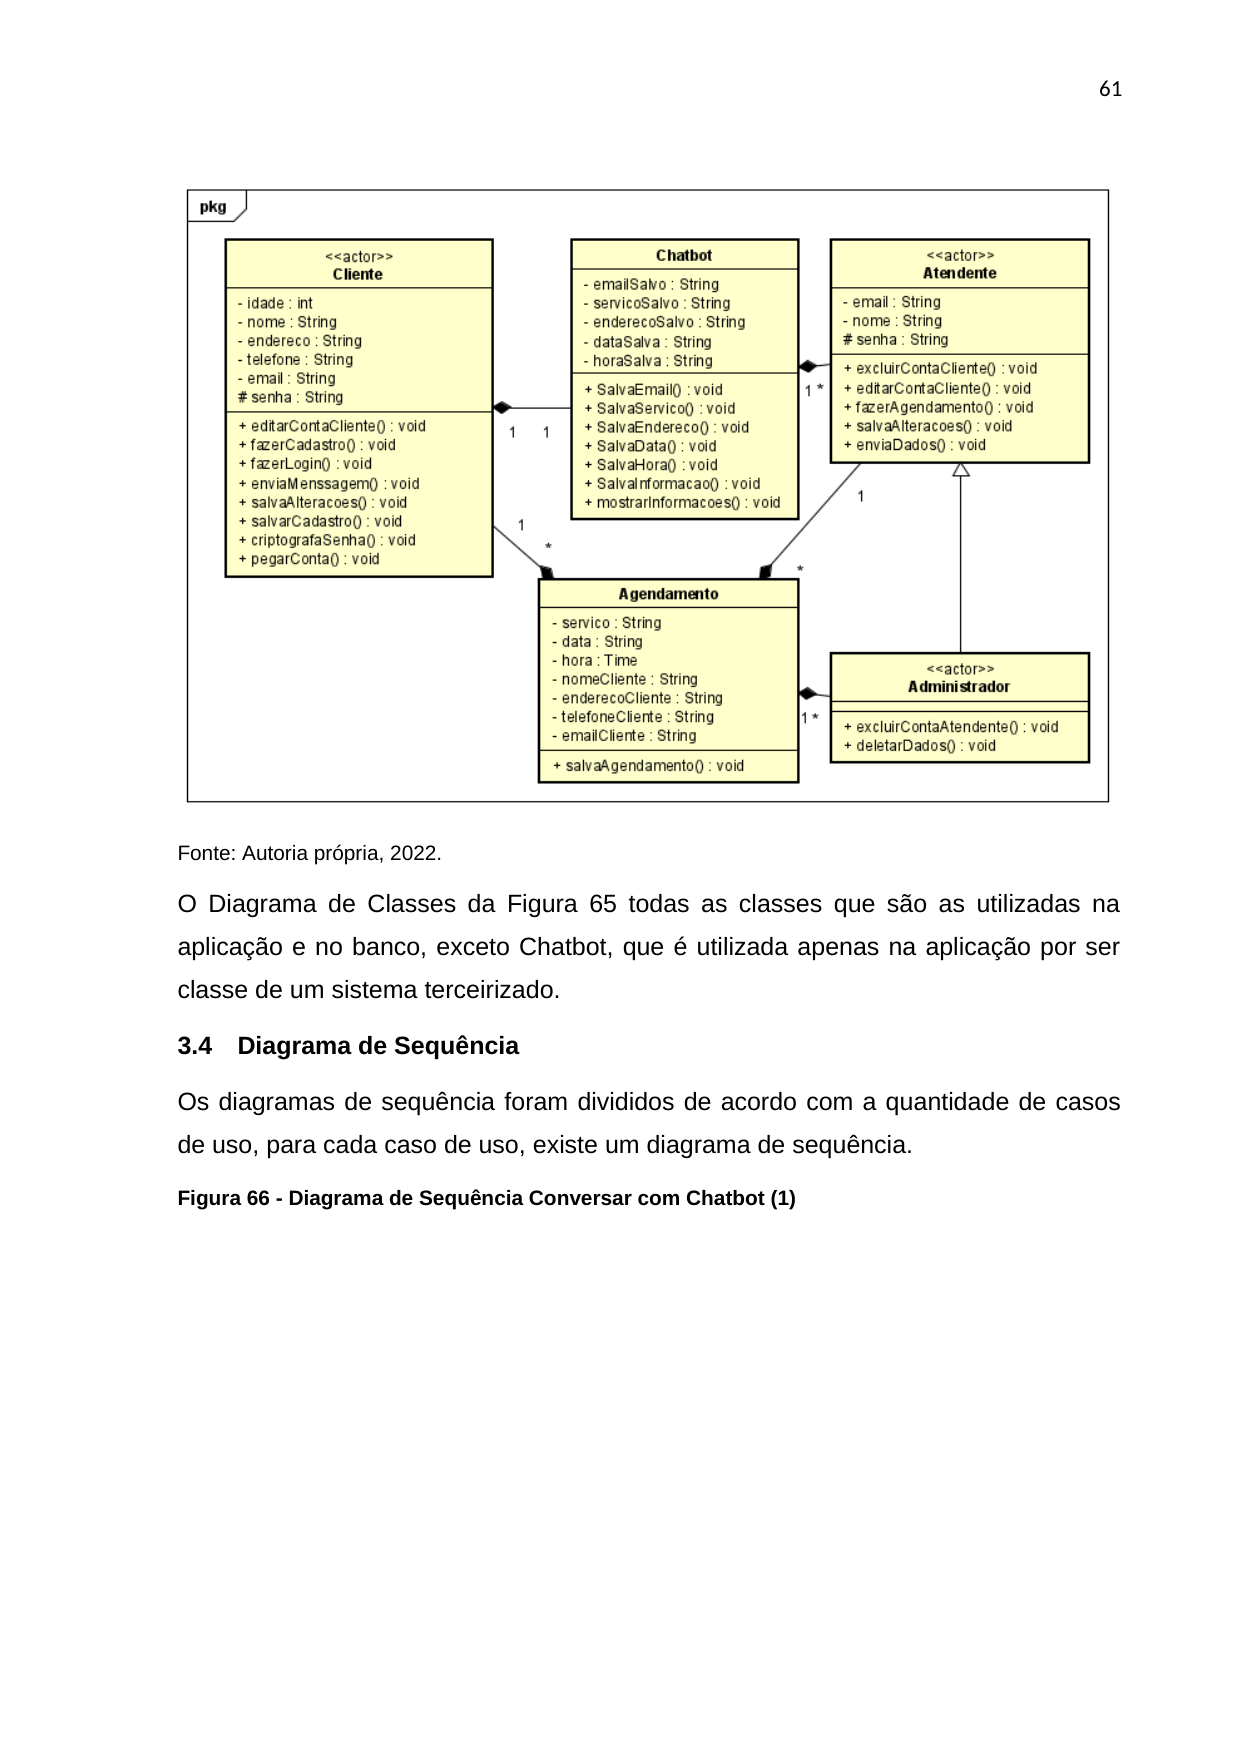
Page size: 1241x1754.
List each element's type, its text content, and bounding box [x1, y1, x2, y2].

subtitle Diagrama de Sequência [177, 1031, 1122, 1060]
text Os diagramas de sequência foram divididos de acordo com a quantidade de casos de uso, para cada caso de uso, existe um diagrama de sequência. [177, 1087, 1122, 1158]
picture [177, 177, 1123, 815]
text O Diagrama de Classes da Figura 65 todas as classes que são as utilizadas na aplicação e no banco, exceto Chatbot, que é utilizada apenas na aplicação por ser classe de um sistema terceirizado. [177, 889, 1122, 1004]
text Fonte: Autoria própria, 2022. [177, 841, 1122, 865]
